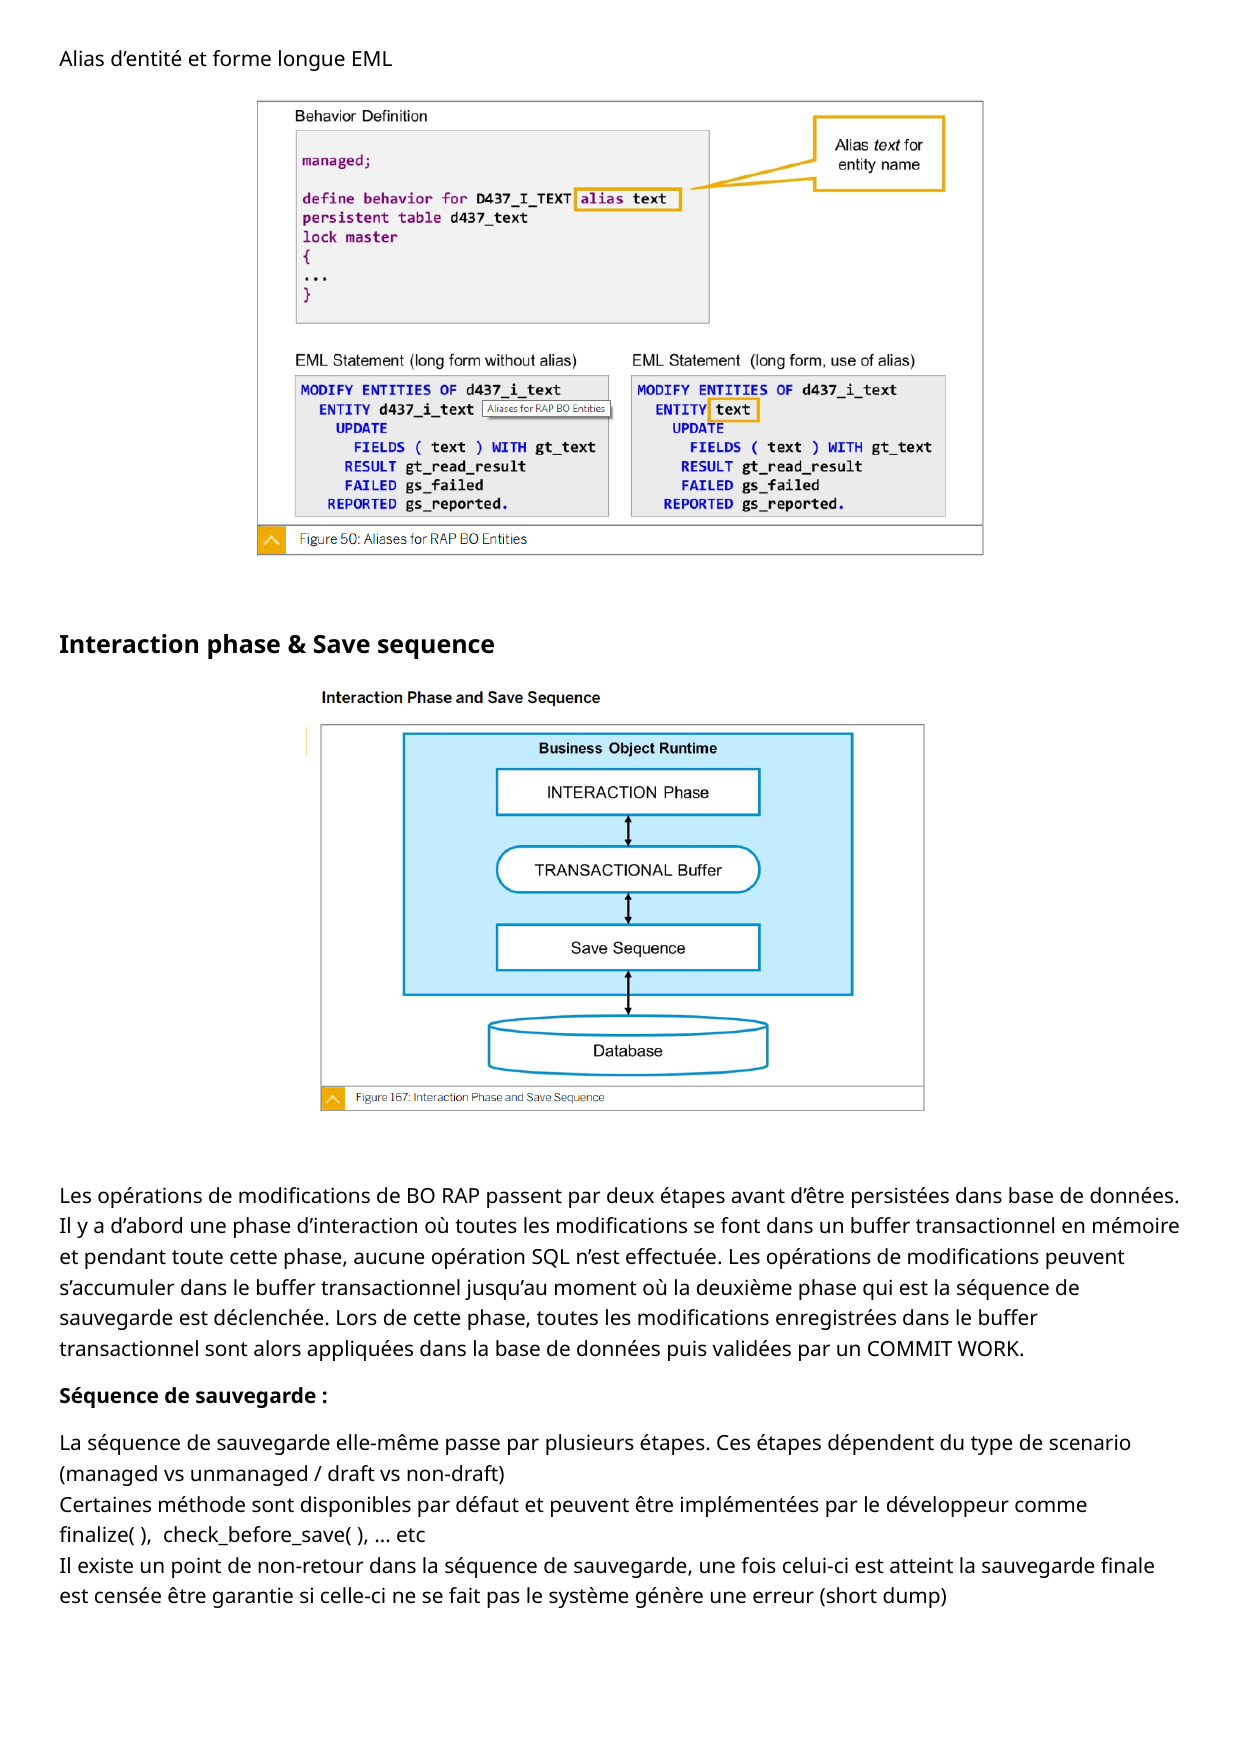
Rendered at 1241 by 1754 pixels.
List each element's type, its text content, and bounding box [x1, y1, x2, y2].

picture [306, 680, 934, 1115]
text Alias d’entité et forme longue EML [59, 44, 1181, 73]
text Les opérations de modifications de BO RAP passent par deux étapes avant d’être persistées dans base de données. Il y a d’abord une phase d’interaction où toutes les modifications se font dans un buffer transactionnel en mémoire et pendant toute cette phase, aucune opération SQL n’est effectuée. Les opérations de modifications peuvent s’accumuler dans le buffer transactionnel jusqu’au moment où la deuxième phase qui est la séquence de sauvegarde est déclenchée. Lors de cette phase, toutes les modifications enregistrées dans le buffer transactionnel sont alors appliquées dans la base de données puis validées par un COMMIT WORK. [59, 1181, 1181, 1362]
text Interaction phase & Save sequence [59, 627, 1181, 661]
picture [246, 91, 995, 561]
text Séquence de sauvegarde : [59, 1381, 1181, 1409]
text La séquence de sauvegarde elle-même passe par plusieurs étapes. Ces étapes dépendent du type de scenario (managed vs unmanaged / draft vs non-draft) Certaines méthode sont disponibles par défaut et peuvent être implémentées par le développeur comme finalize( ), check_before_save( ), … etc Il existe un point de non-retour dans la séquence de sauvegarde, une fois celui-ci est atteint la sauvegarde finale est censée être garantie si celle-ci ne se fait pas le système génère une erreur (short dump) [59, 1428, 1181, 1610]
